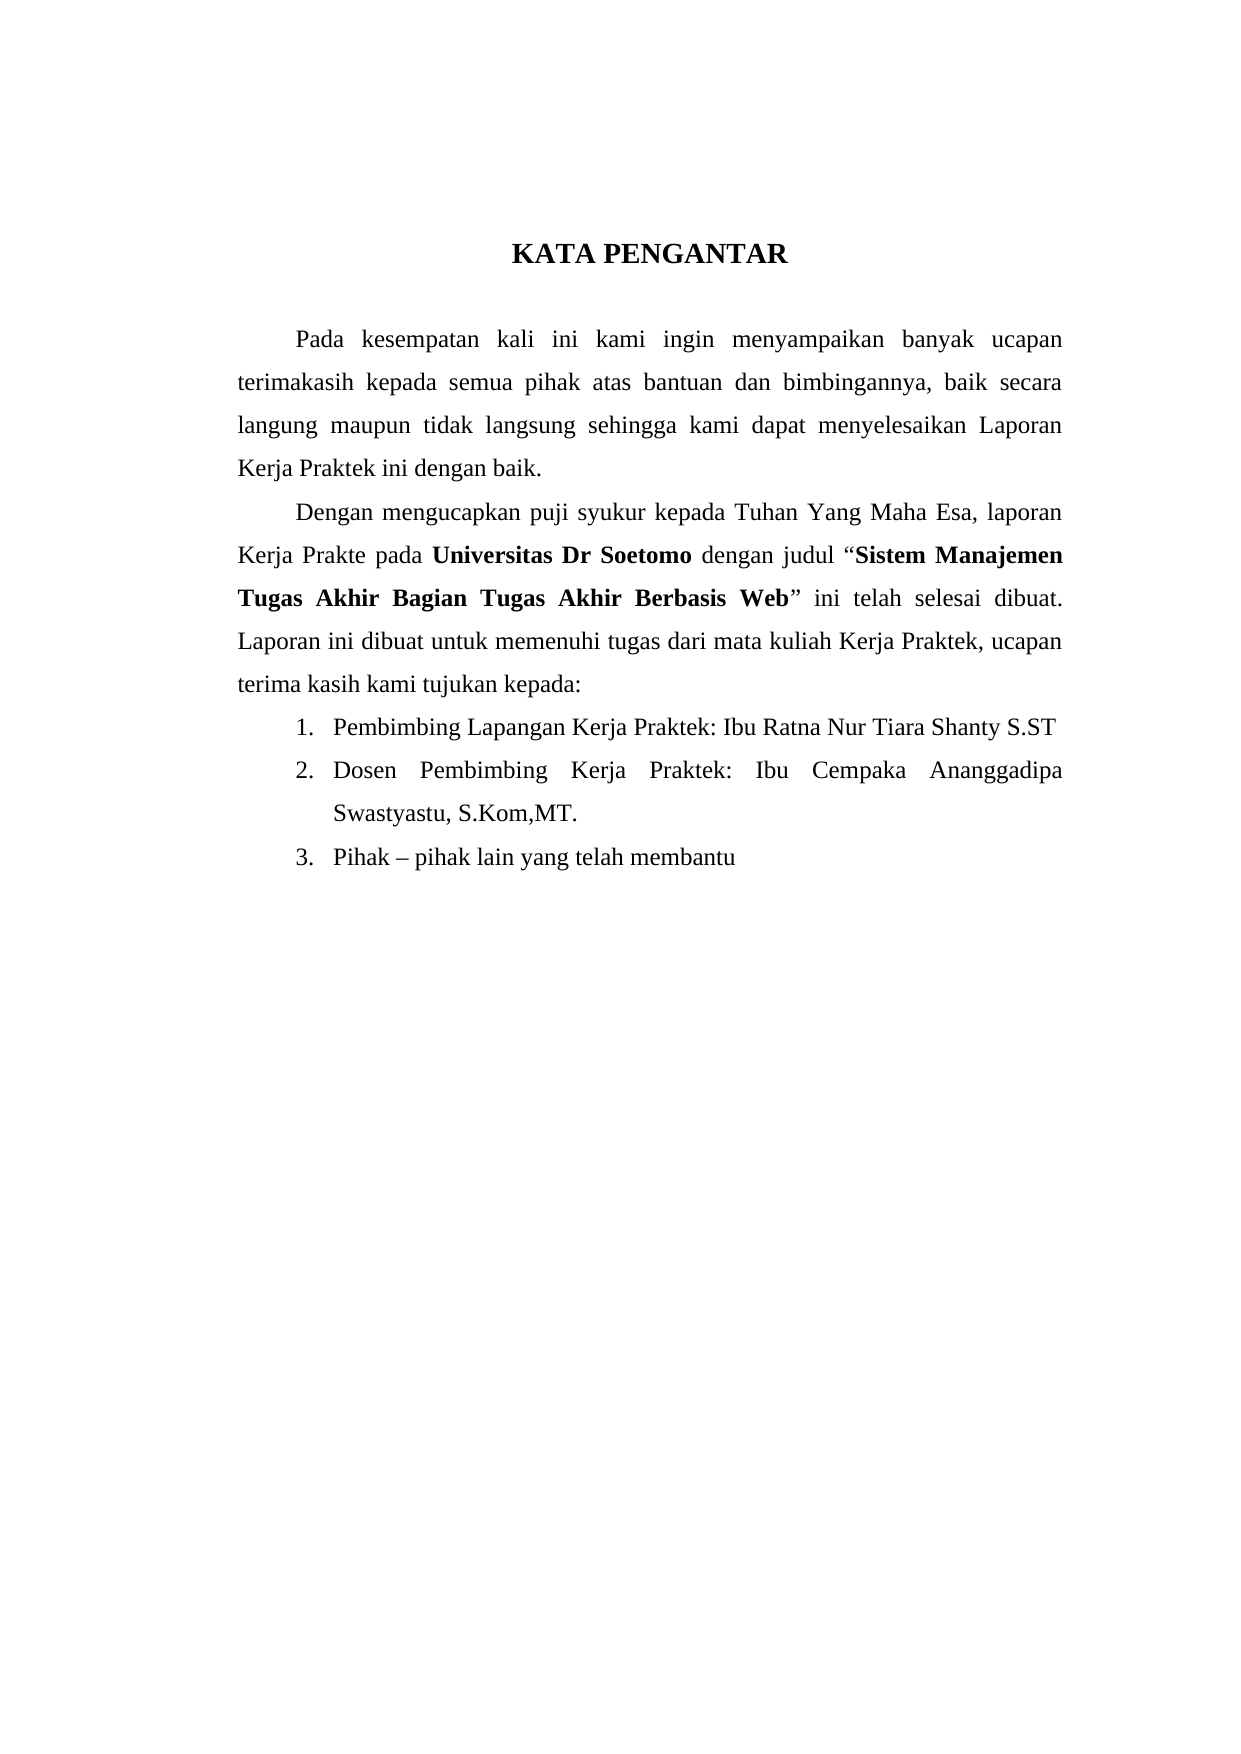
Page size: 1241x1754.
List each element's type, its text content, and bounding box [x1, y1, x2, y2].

text KATA PENGANTAR [236, 236, 1063, 270]
text Dengan mengucapkan puji syukur kepada Tuhan Yang Maha Esa, laporan Kerja Prakte pada Universitas Dr Soetomo dengan judul “Sistem Manajemen Tugas Akhir Bagian Tugas Akhir Berbasis Web” ini telah selesai dibuat. Laporan ini dibuat untuk memenuhi tugas dari mata kuliah Kerja Praktek, ucapan terima kasih kami tujukan kepada: [237, 497, 1063, 698]
list Pihak – pihak lain yang telah membantu [295, 842, 1063, 870]
list Dosen Pembimbing Kerja Praktek: Ibu Cempaka Ananggadipa Swastyastu, S.Kom,MT. [295, 755, 1063, 827]
text Pada kesempatan kali ini kami ingin menyampaikan banyak ucapan terimakasih kepada semua pihak atas bantuan dan bimbingannya, baik secara langung maupun tidak langsung sehingga kami dapat menyelesaikan Laporan Kerja Praktek ini dengan baik. [237, 324, 1063, 482]
list Pembimbing Lapangan Kerja Praktek: Ibu Ratna Nur Tiara Shanty S.ST [295, 712, 1063, 741]
